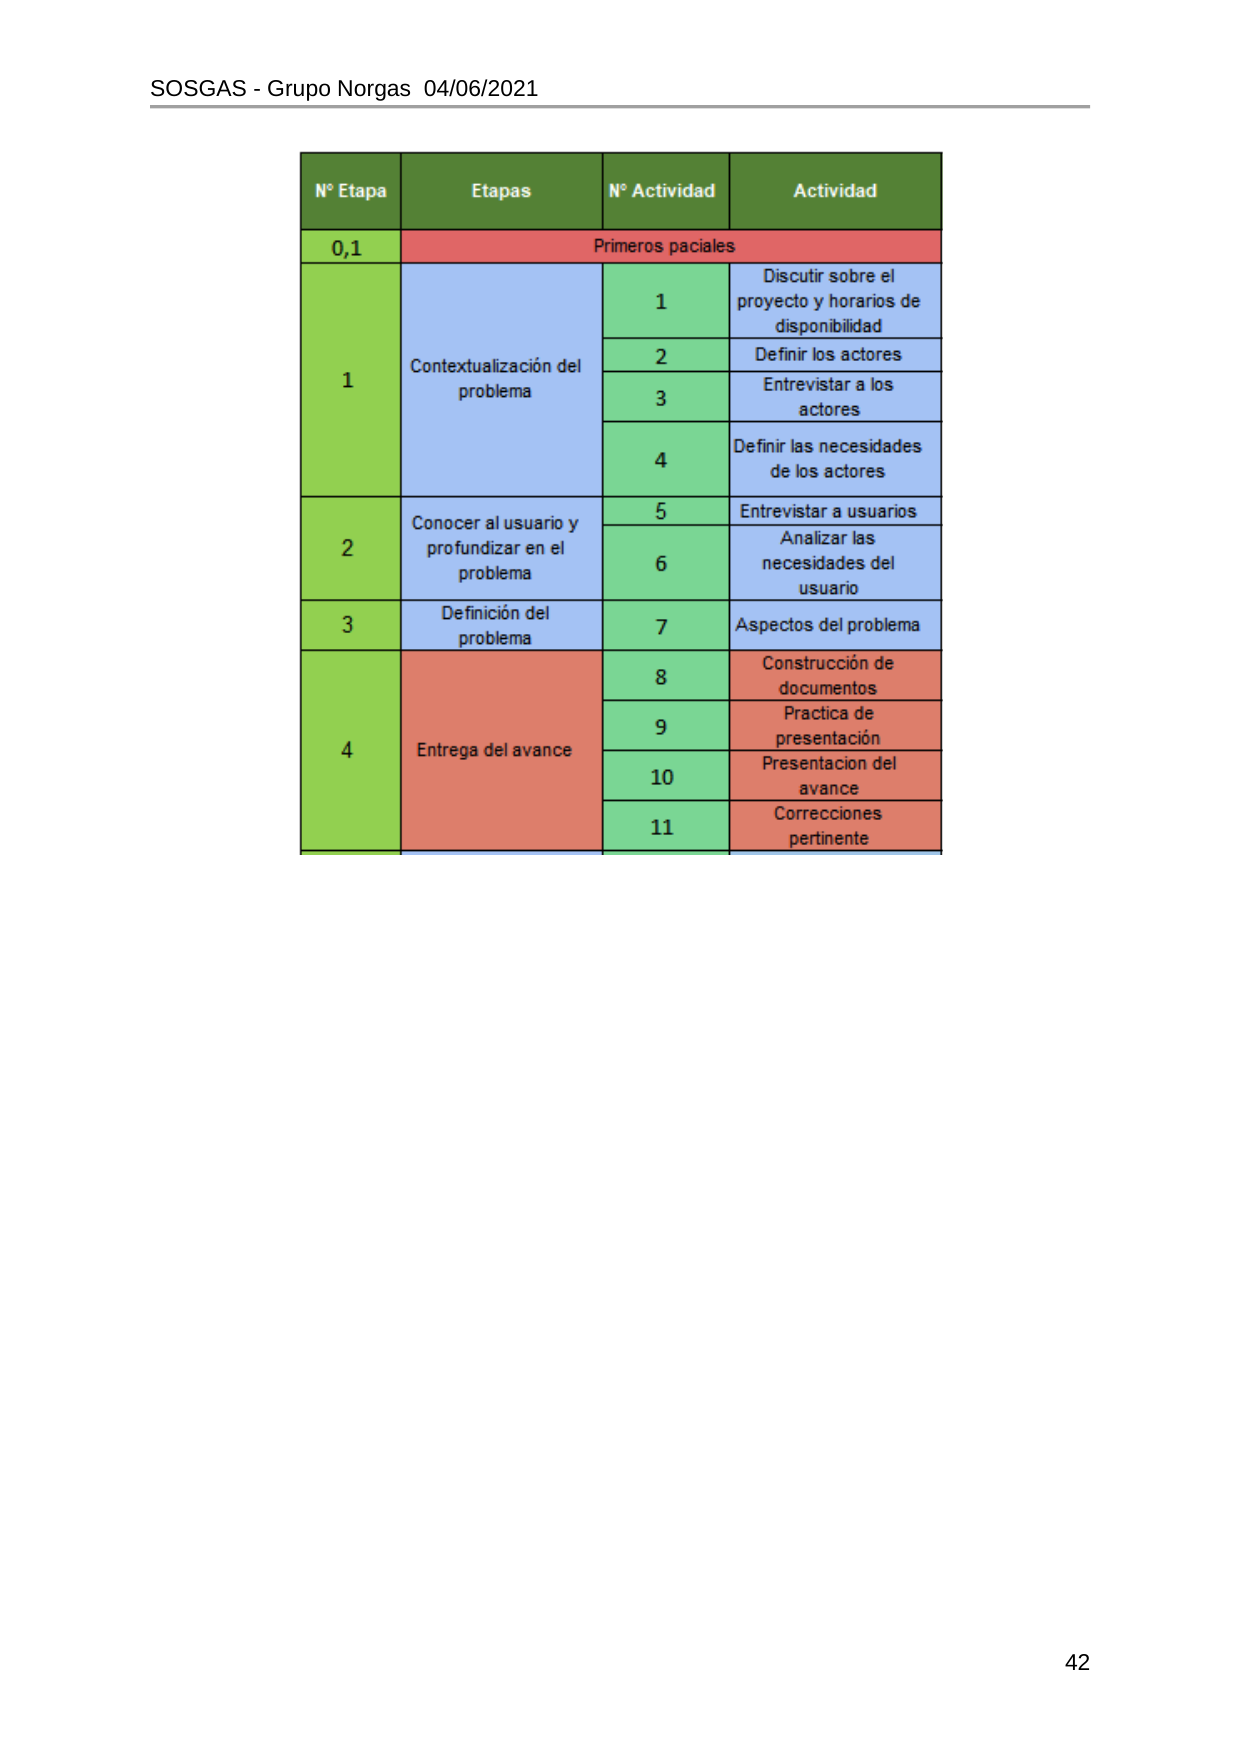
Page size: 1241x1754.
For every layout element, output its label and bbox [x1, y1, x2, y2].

picture [297, 150, 943, 855]
